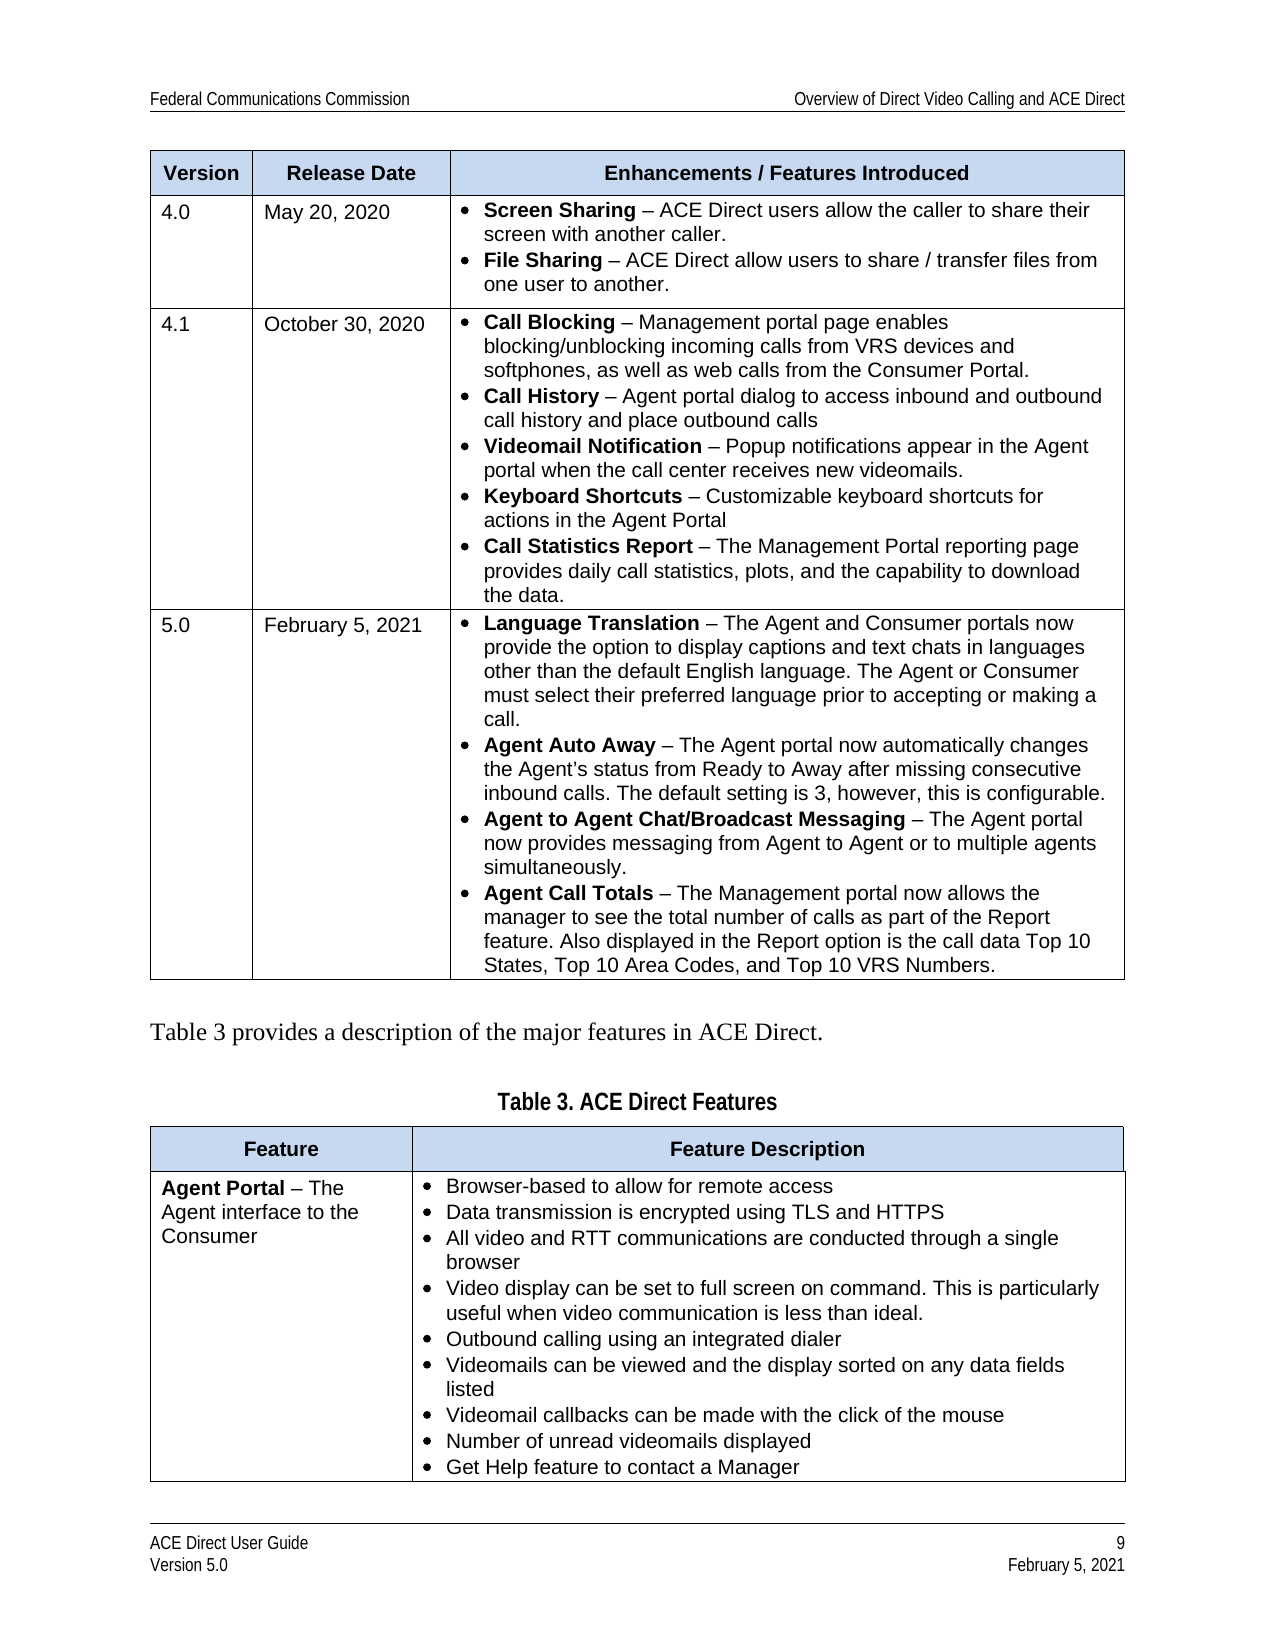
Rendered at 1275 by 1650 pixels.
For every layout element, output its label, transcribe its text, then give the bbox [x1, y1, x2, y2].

table_header Feature Description [413, 1127, 1123, 1171]
table_cell Screen Sharing – ACE Direct users allow the caller to share their screen with another caller. File Sharing – ACE Direct allow users to share / transfer files from one user to another. [451, 196, 1124, 307]
table_cell Language Translation – The Agent and Consumer portals now provide the option to display captions and text chats in languages other than the default English language. The Agent or Consumer must select their preferred language prior to accepting or making a call. Agent Auto Away – The Agent portal now automatically changes the Agent’s status from Ready to Away after missing consecutive inbound calls. The default setting is 3, however, this is configurable. Agent to Agent Chat/Broadcast Messaging – The Agent portal now provides messaging from Agent to Agent or to multiple agents simultaneously. Agent Call Totals – The Management portal now allows the manager to see the total number of calls as part of the Report feature. Also displayed in the Report option is the call data Top 10 States, Top 10 Area Codes, and Top 10 VRS Numbers. [451, 610, 1124, 979]
table_cell 5.0 [151, 610, 252, 979]
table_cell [151, 1172, 412, 1481]
table_cell October 30, 2020 [253, 309, 450, 608]
text Table 3 provides a description of the major features in ACE Direct. [150, 1017, 1125, 1046]
table_header Release Date [253, 151, 450, 195]
table_cell May 20, 2020 [253, 196, 450, 307]
table_header Feature [151, 1127, 412, 1171]
table_cell February 5, 2021 [253, 610, 450, 979]
table_header Version [151, 151, 252, 195]
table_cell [413, 1172, 1125, 1481]
text Table 3. ACE Direct Features [150, 1087, 1125, 1116]
table_cell 4.0 [151, 196, 252, 307]
table_cell Call Blocking – Management portal page enables blocking/unblocking incoming calls from VRS devices and softphones, as well as web calls from the Consumer Portal. Call History – Agent portal dialog to access inbound and outbound call history and place outbound calls Videomail Notification – Popup notifications appear in the Agent portal when the call center receives new videomails. Keyboard Shortcuts – Customizable keyboard shortcuts for actions in the Agent Portal Call Statistics Report – The Management Portal reporting page provides daily call statistics, plots, and the capability to download the data. [451, 309, 1124, 608]
table_cell 4.1 [151, 309, 252, 608]
table_header Enhancements / Features Introduced [451, 151, 1124, 195]
